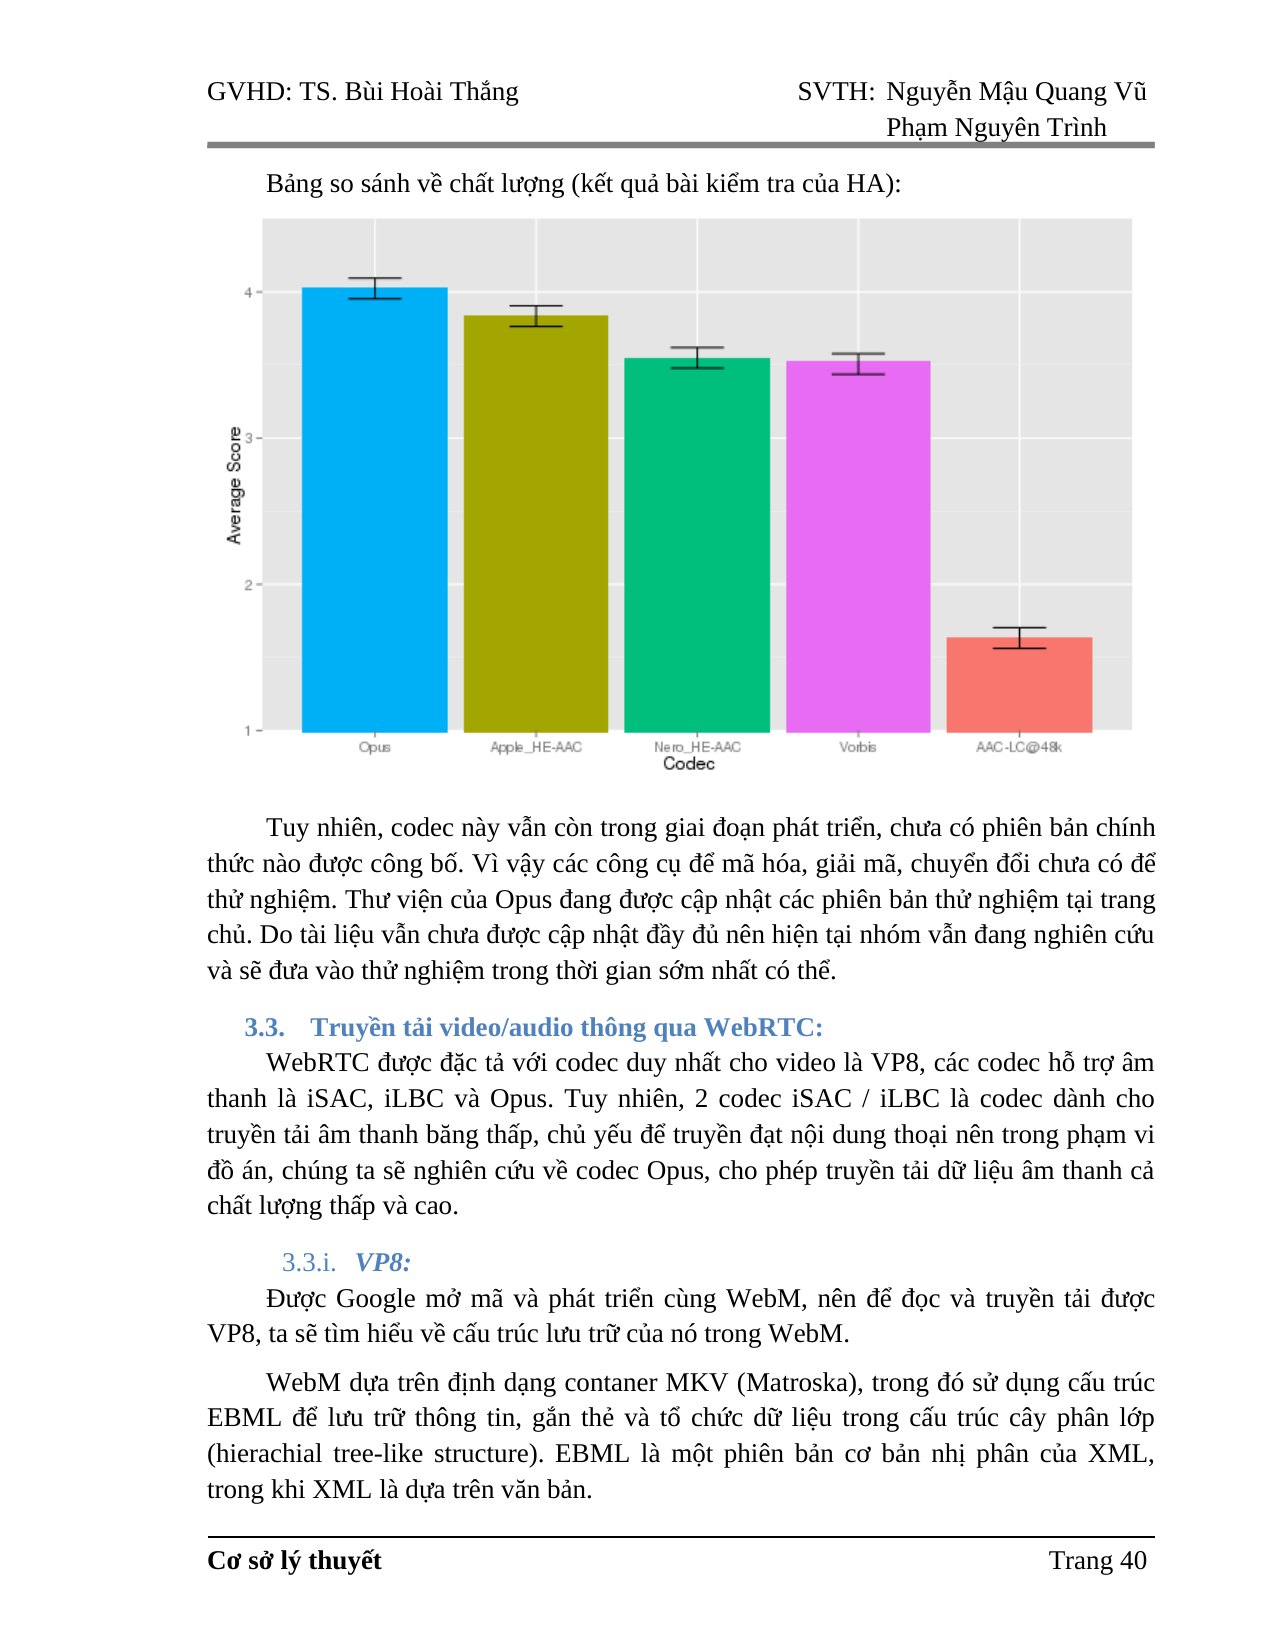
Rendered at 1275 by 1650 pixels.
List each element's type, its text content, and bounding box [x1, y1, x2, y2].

text VP8: [282, 1246, 1157, 1277]
text WebRTC được đặc tả với codec duy nhất cho video là VP8, các codec hỗ trợ âm thanh là iSAC, iLBC và Opus. Tuy nhiên, 2 codec iSAC / iLBC là codec dành cho truyền tải âm thanh băng thấp, chủ yếu để truyền đạt nội dung thoại nên trong phạm vi đồ án, chúng ta sẽ nghiên cứu về codec Opus, cho phép truyền tải dữ liệu âm thanh cả chất lượng thấp và cao. [207, 1047, 1157, 1221]
text Được Google mở mã và phát triển cùng WebM, nên để đọc và truyền tải được VP8, ta sẽ tìm hiểu về cấu trúc lưu trữ của nó trong WebM. [207, 1282, 1157, 1349]
text Bảng so sánh về chất lượng (kết quả bài kiểm tra của HA): [207, 167, 1157, 198]
text Truyền tải video/audio thông qua WebRTC: [244, 1011, 1157, 1042]
text WebM dựa trên định dạng contaner MKV (Matroska), trong đó sử dụng cấu trúc EBML để lưu trữ thông tin, gắn thẻ và tổ chức dữ liệu trong cấu trúc cây phân lớp (hierachial tree-like structure). EBML là một phiên bản cơ bản nhị phân của XML, trong khi XML là dựa trên văn bản. [207, 1366, 1157, 1504]
picture [211, 198, 1153, 786]
text Tuy nhiên, codec này vẫn còn trong giai đoạn phát triển, chưa có phiên bản chính thức nào được công bố. Vì vậy các công cụ để mã hóa, giải mã, chuyển đổi chưa có để thử nghiệm. Thư viện của Opus đang được cập nhật các phiên bản thử nghiệm tại trang chủ. Do tài liệu vẫn chưa được cập nhật đầy đủ nên hiện tại nhóm vẫn đang nghiên cứu và sẽ đưa vào thử nghiệm trong thời gian sớm nhất có thể. [207, 811, 1157, 985]
